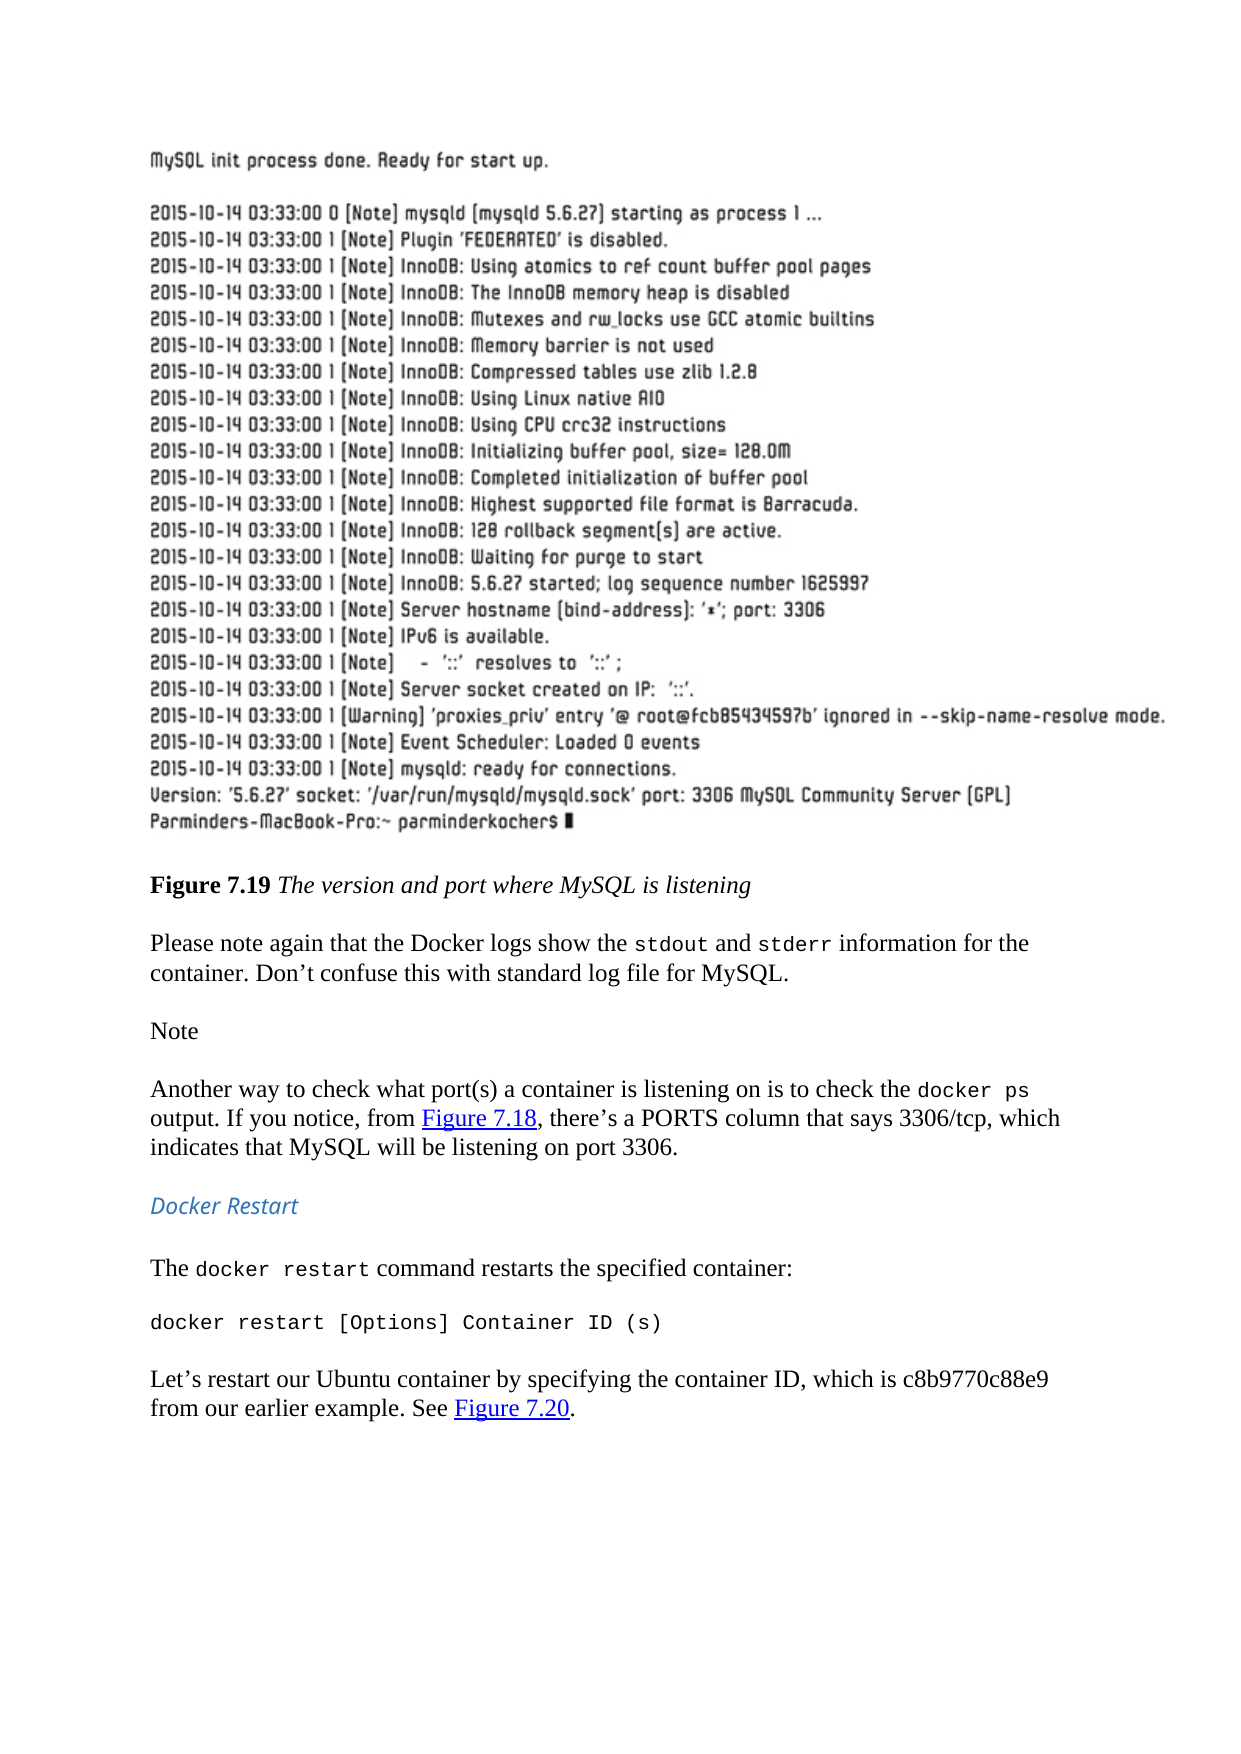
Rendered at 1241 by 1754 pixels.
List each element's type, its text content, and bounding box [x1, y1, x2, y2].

picture [150, 150, 1166, 839]
text Another way to check what port(s) a container is listening on is to check the docker ps output. If you notice, from Figure 7.18, there’s a PORTS column that says 3306/tcp, which indicates that MySQL will be listening on port 3306. [150, 1074, 1090, 1161]
text Let’s restart our Ubuntu container by specifying the container ID, which is c8b9770c88e9 from our earlier example. See Figure 7.20. [150, 1364, 1090, 1422]
text Figure 7.19 The version and port where MySQL is listening [150, 870, 1090, 899]
title Note [150, 1016, 1090, 1044]
subtitle Docker Restart [150, 1190, 1090, 1221]
text The docker restart command restarts the specified container: [150, 1253, 1090, 1282]
text docker restart [Options] Container ID (s) [150, 1312, 1090, 1335]
text Please note again that the Docker logs show the stdout and stderr information for the container. Don’t confuse this with standard log file for MySQL. [150, 928, 1090, 987]
